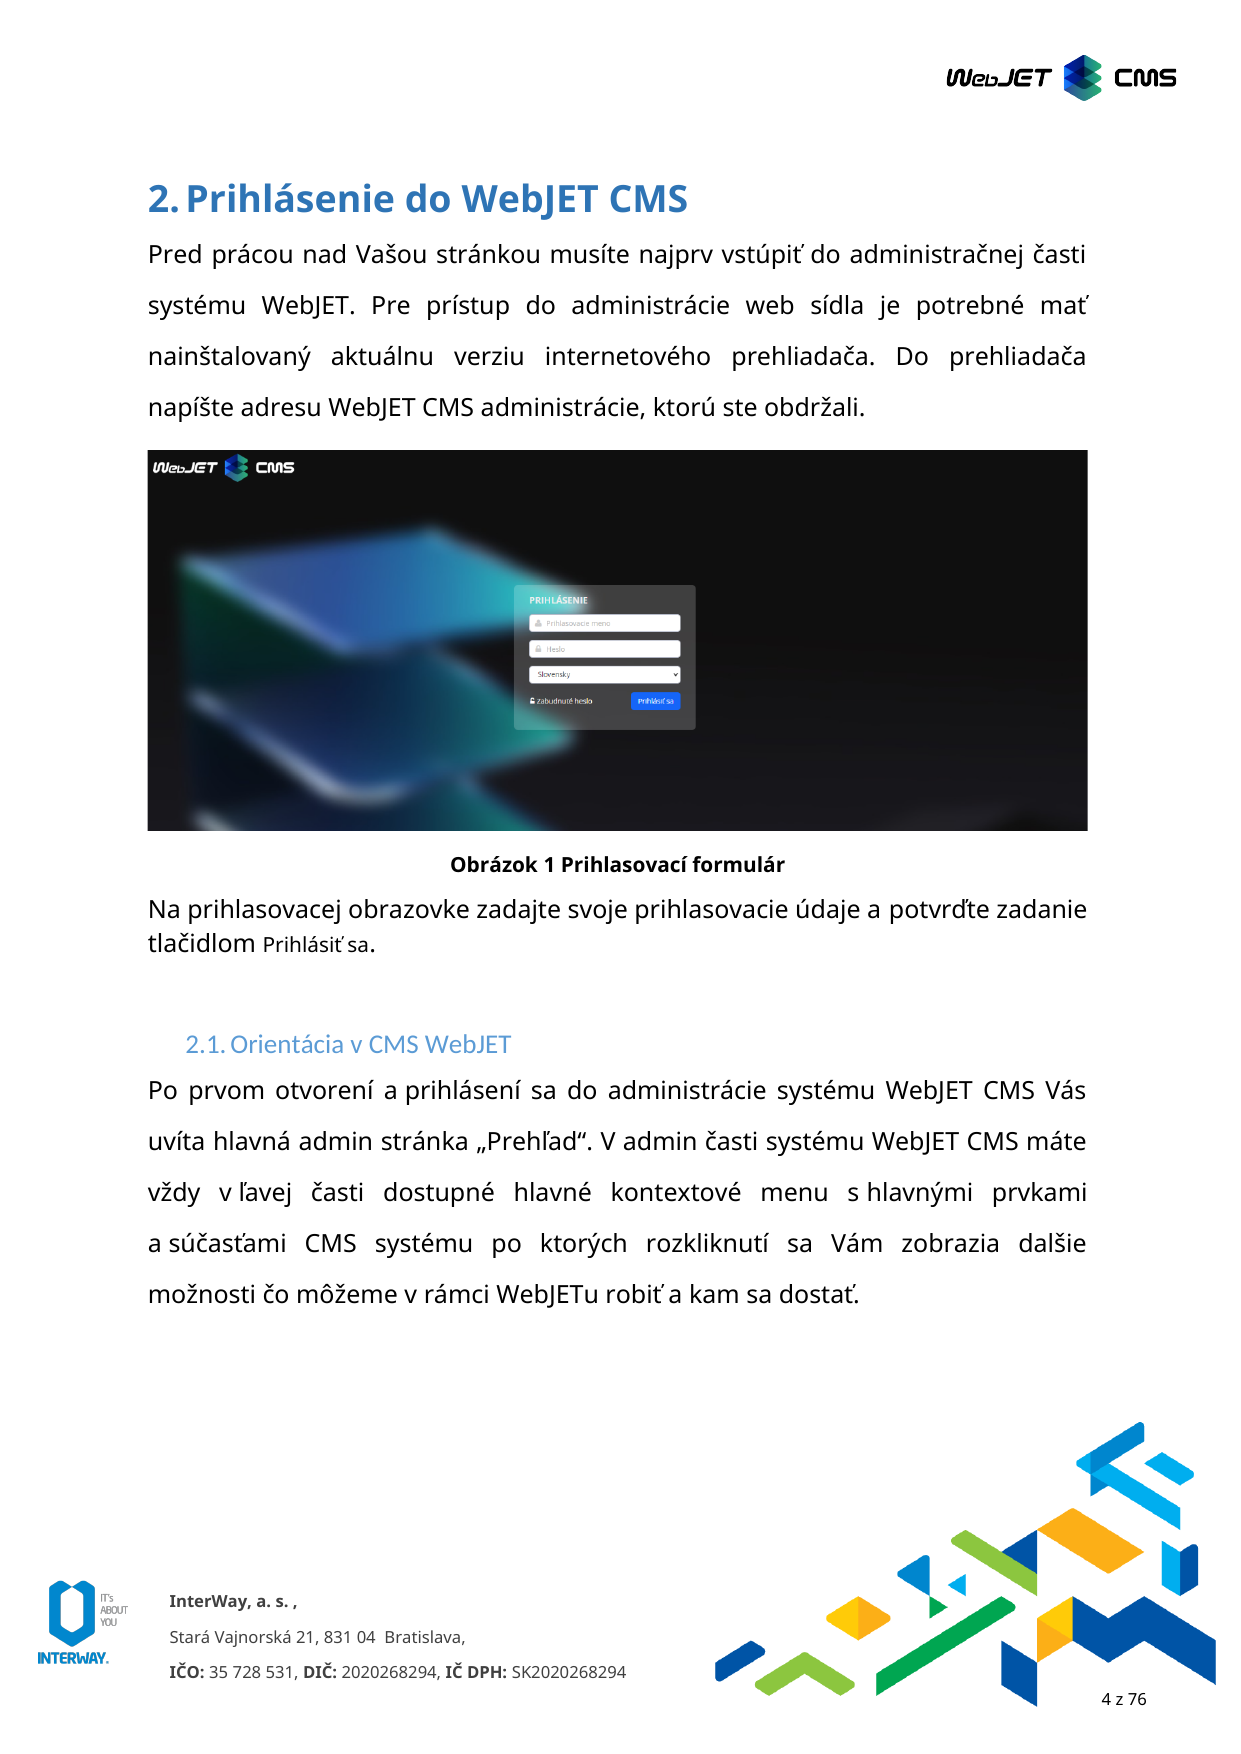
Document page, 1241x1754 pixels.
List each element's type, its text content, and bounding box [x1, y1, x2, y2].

picture [220, 1411, 1241, 1743]
text Po prvom otvorení a prihlásení sa do administrácie systému WebJET CMS Vás uvíta hlavná admin stránka „Prehľad“. V admin časti systému WebJET CMS máte vždy v ľavej časti dostupné hlavné kontextové menu s hlavnými prvkami a súčasťami CMS systému po ktorých rozkliknutí sa Vám zobrazia dalšie možnosti čo môžeme v rámci WebJETu robiť a kam sa dostať. [148, 1072, 1087, 1311]
text Orientácia v CMS WebJET [185, 1027, 1087, 1060]
picture [37, 1579, 129, 1665]
text Prihlásenie do WebJET CMS [148, 173, 1087, 224]
text Obrázok 1 Prihlasovací formulár [148, 850, 1087, 879]
text Pred prácou nad Vašou stránkou musíte najprv vstúpiť do administračnej časti systému WebJET. Pre prístup do administrácie web sídla je potrebné mať nainštalovaný aktuálnu verziu internetového prehliadača. Do prehliadača napíšte adresu WebJET CMS administrácie, ktorú ste obdržali. [148, 236, 1087, 423]
picture [946, 55, 1177, 101]
text Na prihlasovacej obrazovke zadajte svoje prihlasovacie údaje a potvrďte zadanie tlačidlom Prihlásiť sa. [148, 891, 1087, 959]
picture [147, 450, 1088, 831]
